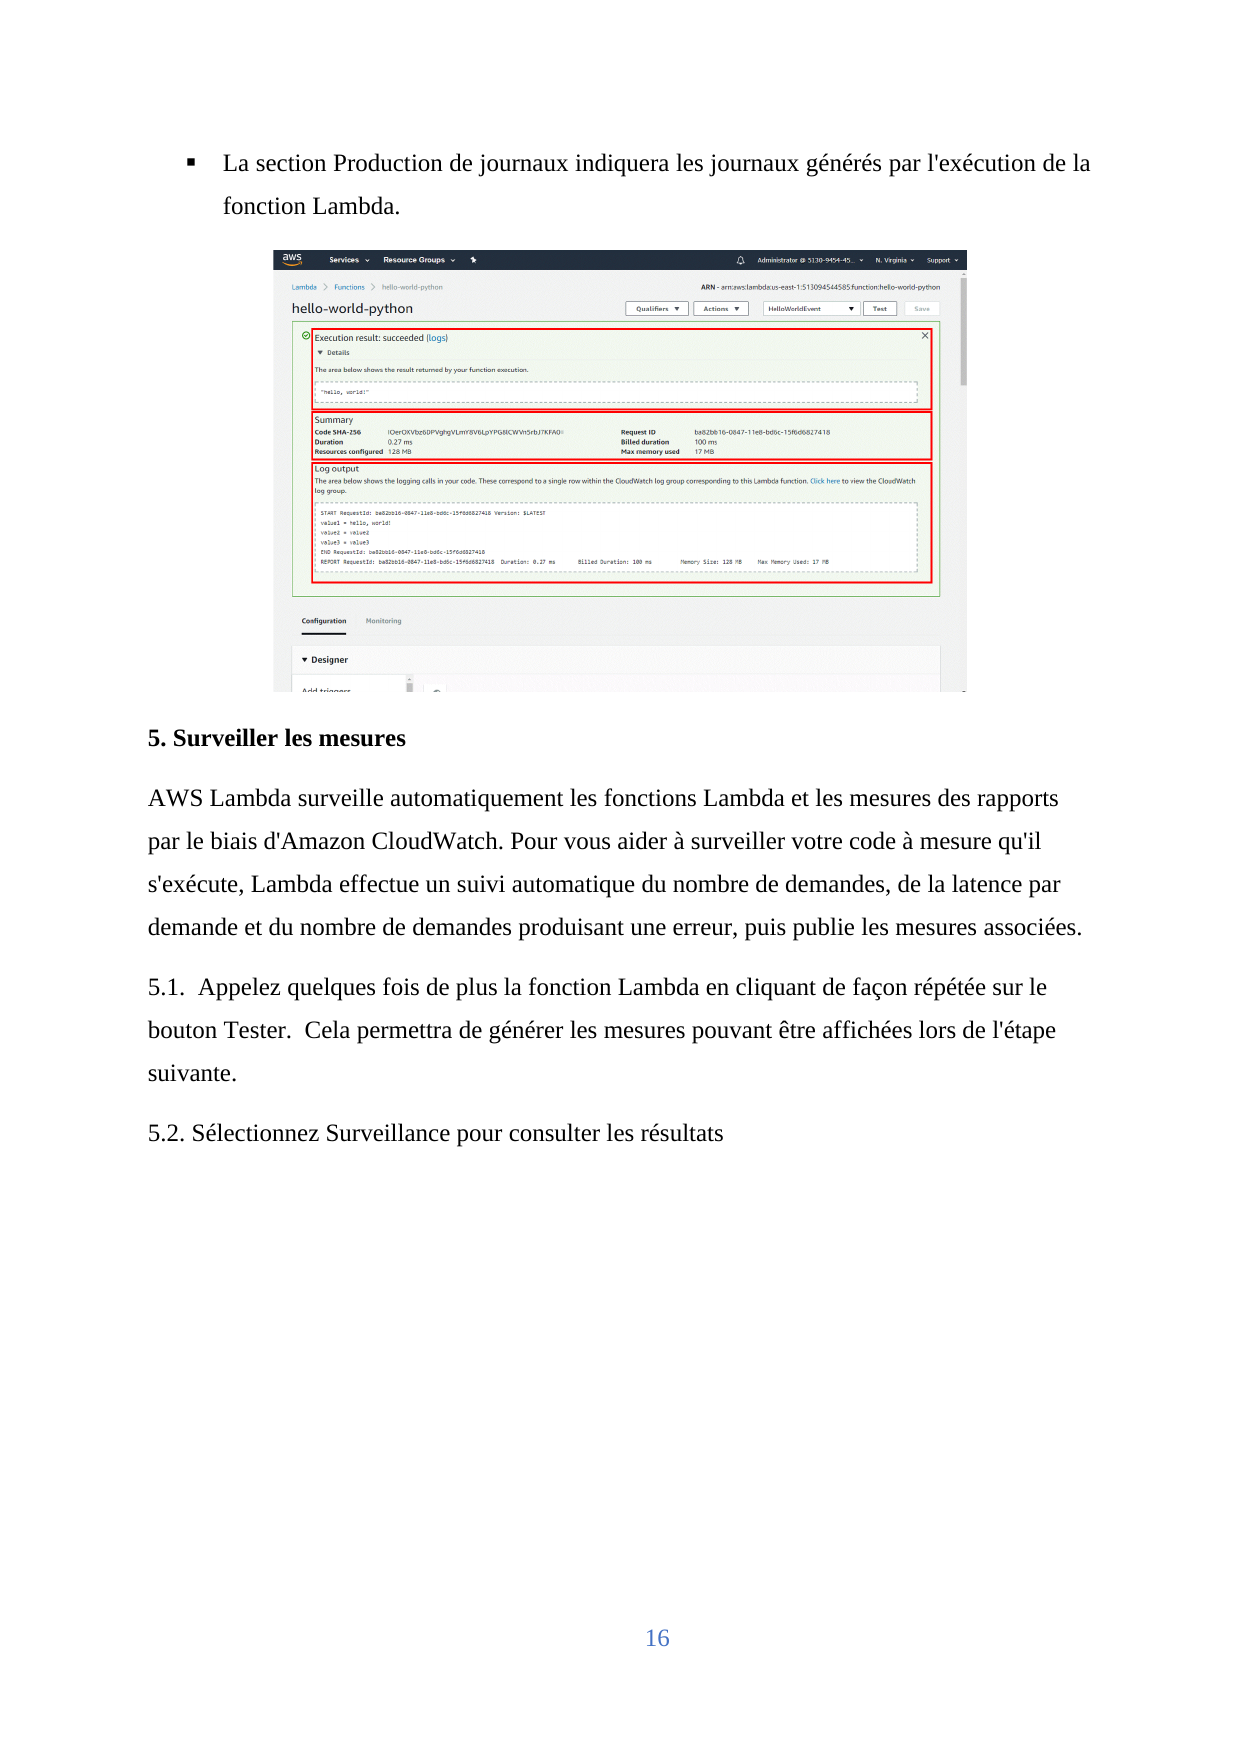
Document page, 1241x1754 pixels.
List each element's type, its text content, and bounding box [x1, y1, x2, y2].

text AWS Lambda surveille automatiquement les fonctions Lambda et les mesures des rapports par le biais d'Amazon CloudWatch. Pour vous aider à surveiller votre code à mesure qu'il s'exécute, Lambda effectue un suivi automatique du nombre de demandes, de la latence par demande et du nombre de demandes produisant une erreur, puis publie les mesures associées. [148, 783, 1093, 941]
text 5.2. Sélectionnez Surveillance pour consulter les résultats [148, 1118, 1093, 1147]
list La section Production de journaux indiquera les journaux générés par l'exécution de la fonction Lambda. [185, 148, 1093, 219]
text 5.1. Appelez quelques fois de plus la fonction Lambda en cliquant de façon répétée sur le bouton Tester. Cela permettra de générer les mesures pouvant être affichées lors de l'étape suivante. [148, 972, 1093, 1087]
picture [273, 250, 967, 692]
text 5. Surveiller les mesures [148, 723, 1093, 752]
